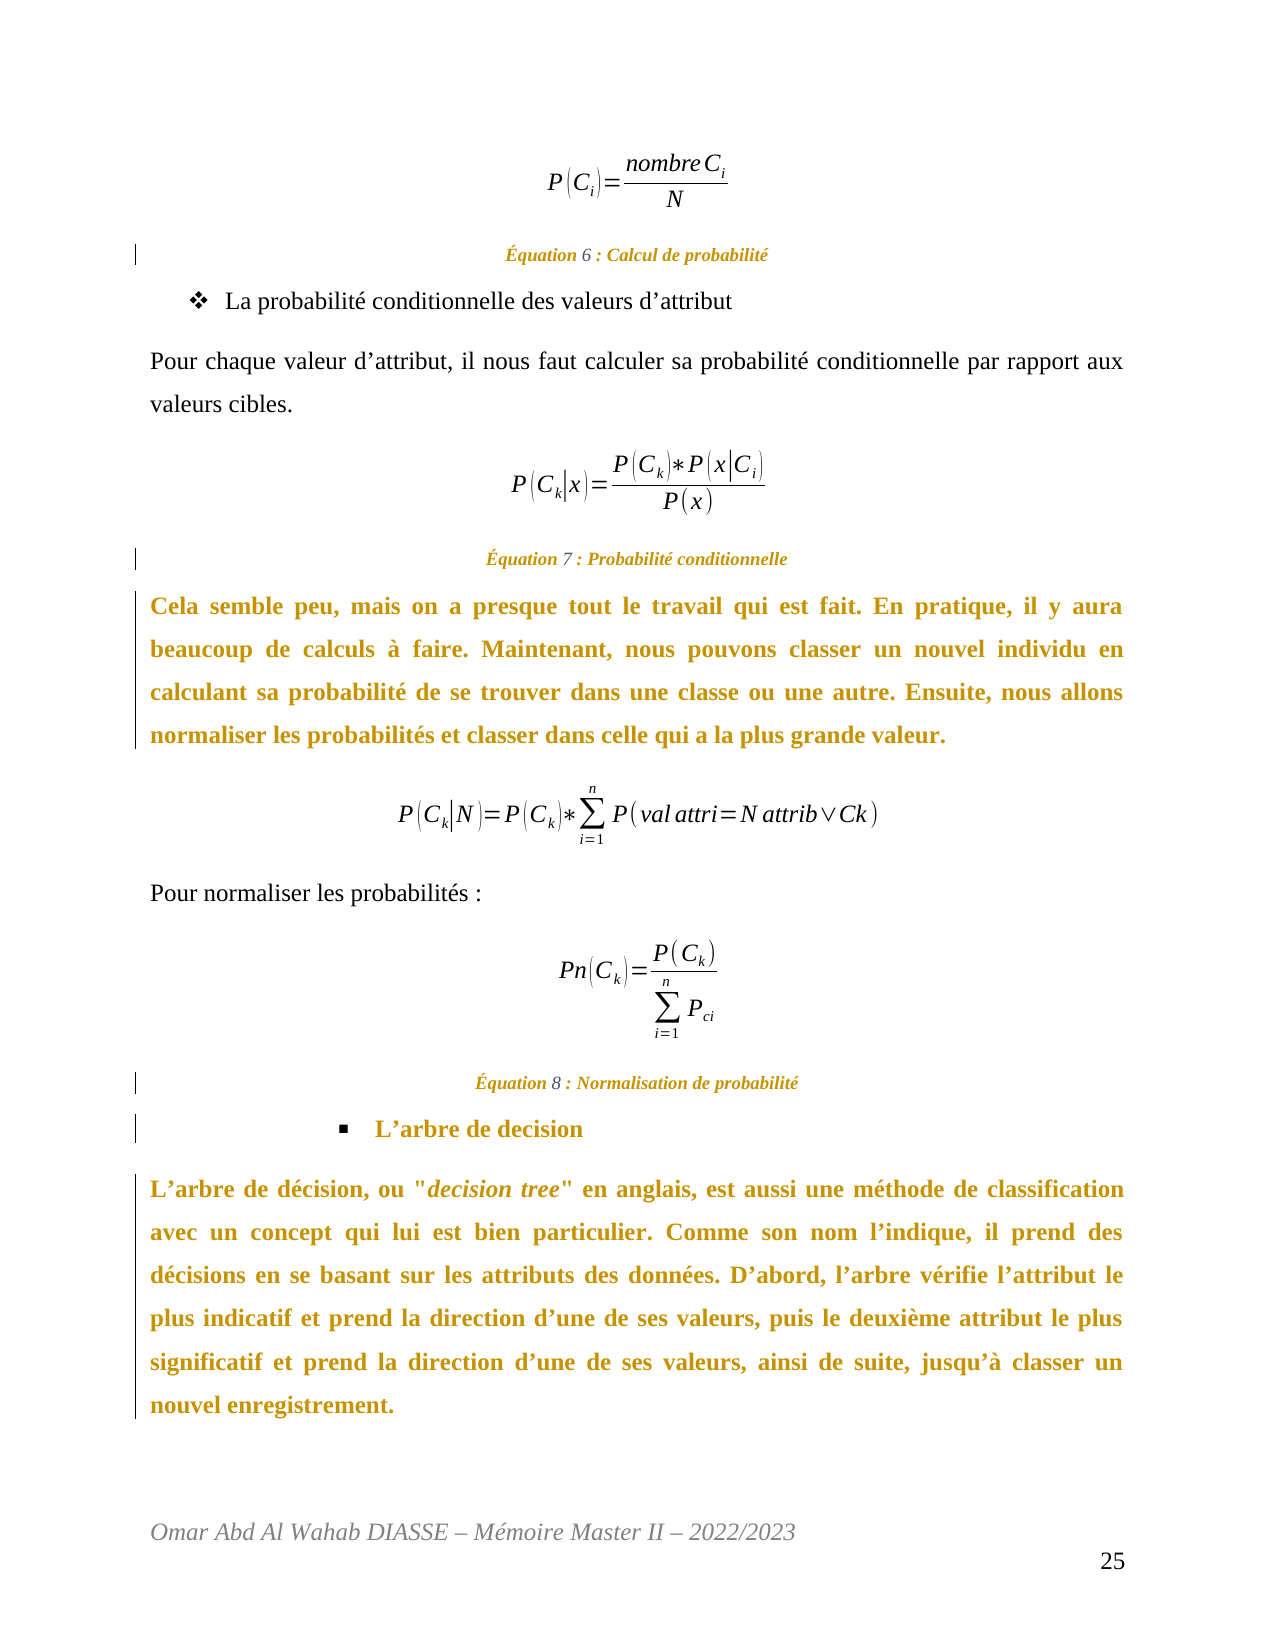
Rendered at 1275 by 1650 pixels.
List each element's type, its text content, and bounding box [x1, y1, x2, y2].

text Équation 7 : Probabilité conditionnelle [150, 548, 1125, 570]
list La probabilité conditionnelle des valeurs d’attribut [187, 286, 1125, 315]
text Équation 6 : Calcul de probabilité [150, 244, 1125, 265]
text Équation 8 : Normalisation de probabilité [150, 1072, 1125, 1093]
text L’arbre de décision, ou "decision tree" en anglais, est aussi une méthode de classification avec un concept qui lui est bien particulier. Comme son nom l’indique, il prend des décisions en se basant sur les attributs des données. D’abord, l’arbre vérifie l’attribut le plus indicatif et prend la direction d’une de ses valeurs, puis le deuxième attribut le plus significatif et prend la direction d’une de ses valeurs, ainsi de suite, jusqu’à classer un nouvel enregistrement. [150, 1174, 1125, 1418]
text Pour normaliser les probabilités : [150, 878, 1125, 907]
text Cela semble peu, mais on a presque tout le travail qui est fait. En pratique, il y aura beaucoup de calculs à faire. Maintenant, nous pouvons classer un nouvel individu en calculant sa probabilité de se trouver dans une classe ou une autre. Ensuite, nous allons normaliser les probabilités et classer dans celle qui a la plus grande valeur. [150, 591, 1125, 749]
list L’arbre de decision [337, 1114, 1125, 1143]
text Pour chaque valeur d’attribut, il nous faut calculer sa probabilité conditionnelle par rapport aux valeurs cibles. [150, 346, 1125, 418]
